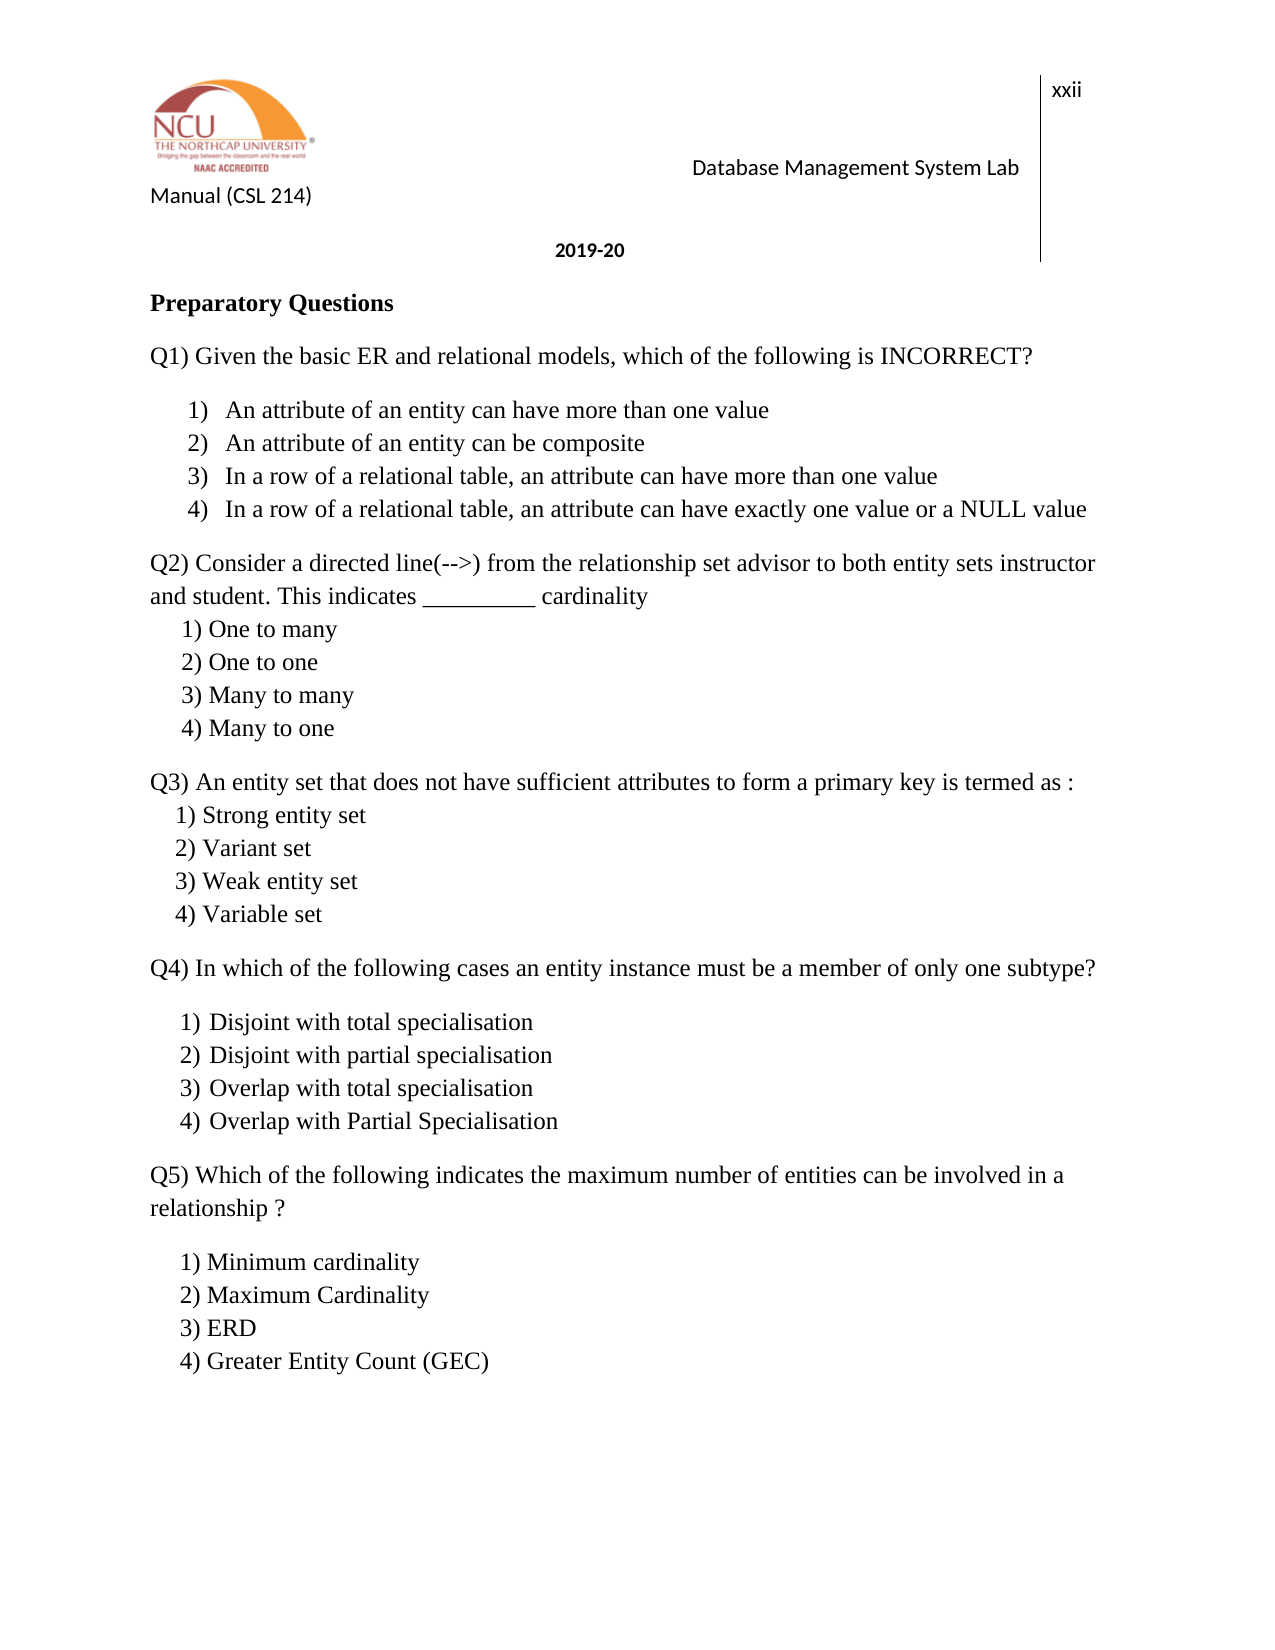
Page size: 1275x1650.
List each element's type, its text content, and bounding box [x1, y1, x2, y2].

text 4) Greater Entity Count (GEC) [179, 1346, 1125, 1374]
list In a row of a relational table, an attribute can have more than one value [187, 461, 1125, 490]
list An attribute of an entity can have more than one value [187, 395, 1125, 424]
text Preparatory Questions [150, 288, 1125, 316]
text Q3) An entity set that does not have sufficient attributes to form a primary key is termed as : 1) Strong entity set 2) Variant set 3) Weak entity set 4) Variable set [150, 767, 1125, 928]
text Q1) Given the basic ER and relational models, which of the following is INCORRECT? [150, 341, 1125, 370]
text 3) ERD [179, 1313, 1125, 1342]
list Disjoint with partial specialisation [179, 1040, 1125, 1069]
text 1) Minimum cardinality [179, 1247, 1125, 1276]
list Overlap with Partial Specialisation [179, 1106, 1125, 1135]
text Q2) Consider a directed line(-->) from the relationship set advisor to both entity sets instructor and student. This indicates _________ cardinality 1) One to many 2) One to one 3) Many to many 4) Many to one [150, 548, 1125, 742]
list Overlap with total specialisation [179, 1073, 1125, 1102]
text Q4) In which of the following cases an entity instance must be a member of only one subtype? [150, 953, 1125, 982]
text Q5) Which of the following indicates the maximum number of entities can be involved in a relationship ? [150, 1160, 1125, 1222]
text 2) Maximum Cardinality [179, 1280, 1125, 1308]
list An attribute of an entity can be composite [187, 428, 1125, 457]
picture [150, 75, 316, 175]
list Disjoint with total specialisation [179, 1007, 1125, 1036]
list In a row of a relational table, an attribute can have exactly one value or a NULL value [187, 494, 1125, 523]
